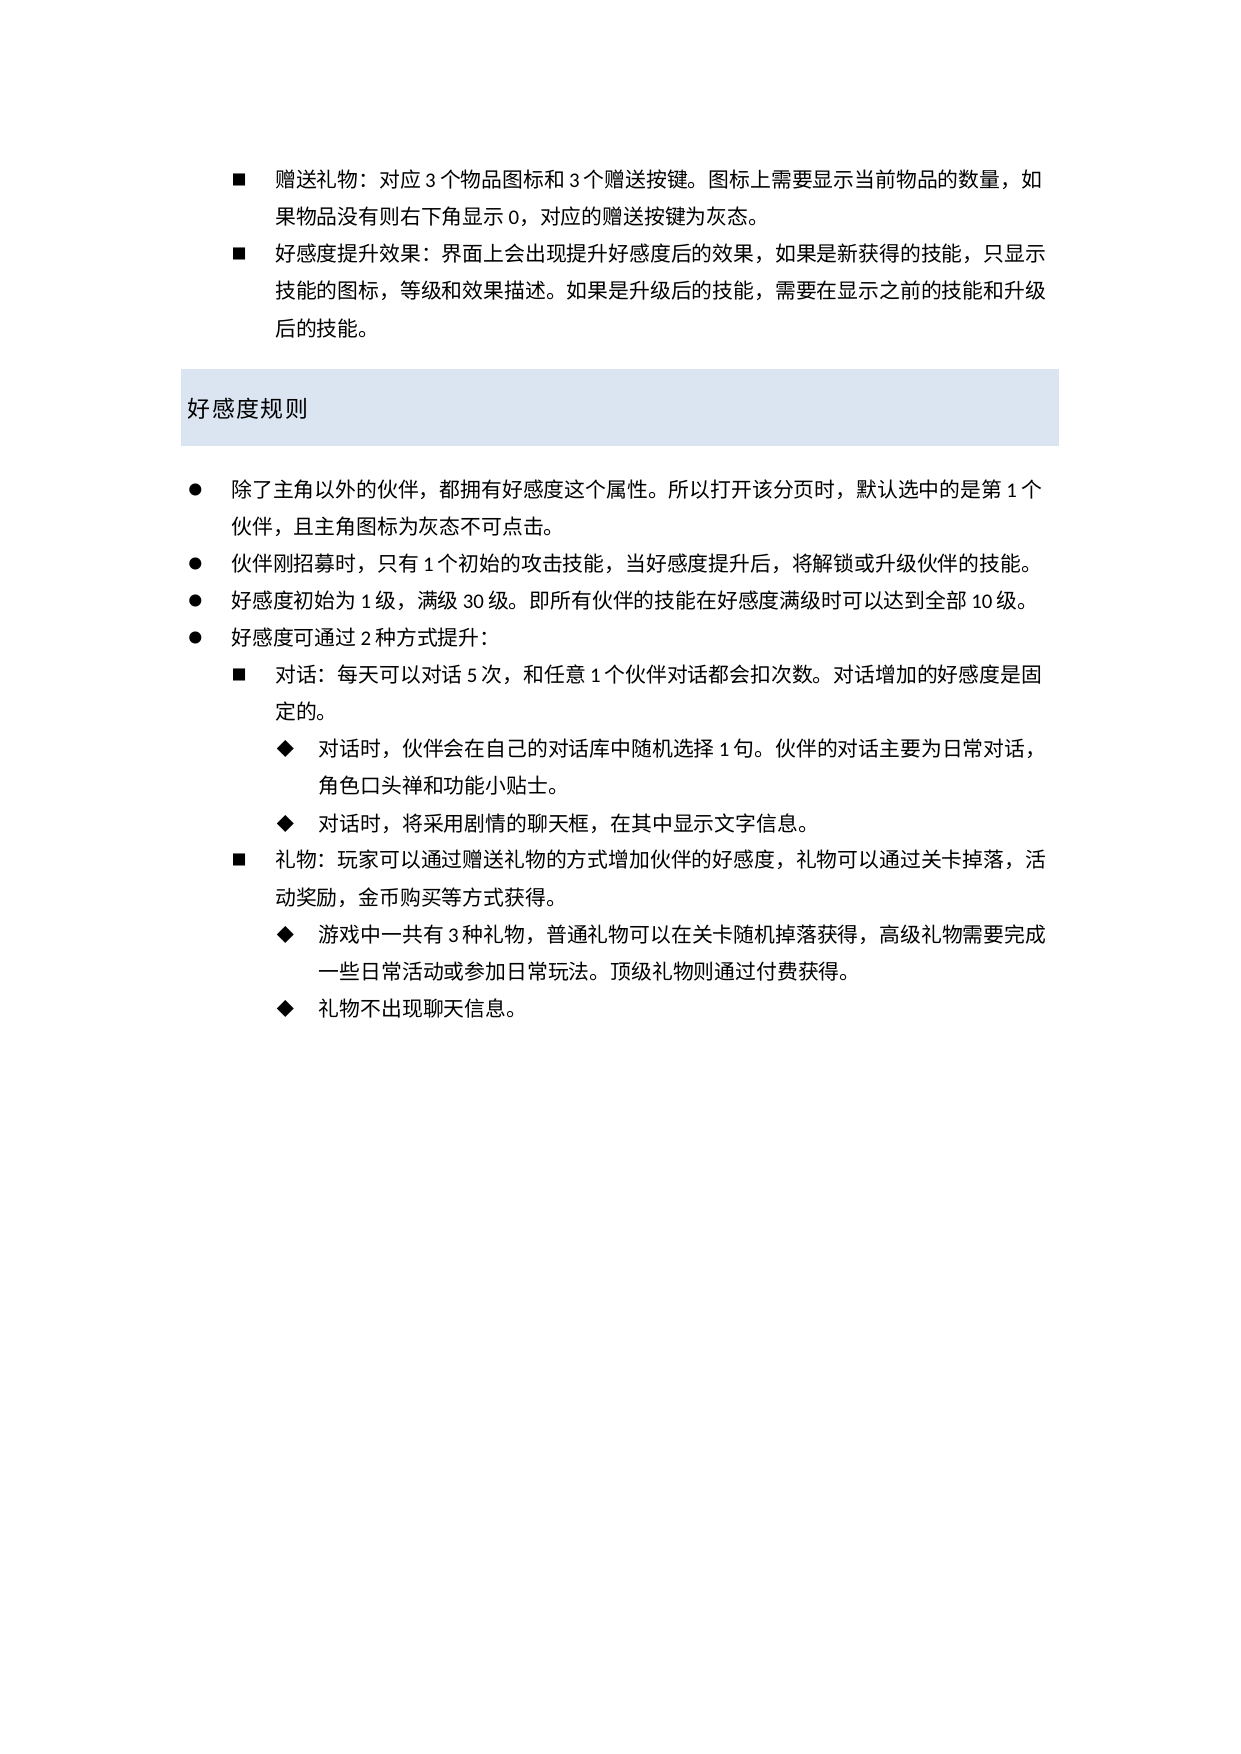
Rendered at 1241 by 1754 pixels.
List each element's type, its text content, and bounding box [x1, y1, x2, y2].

list 对话时，将采用剧情的聊天框，在其中显示文字信息。 [275, 806, 1053, 838]
list 好感度提升效果：界面上会出现提升好感度后的效果，如果是新获得的技能，只显示技能的图标，等级和效果描述。如果是升级后的技能，需要在显示之前的技能和升级后的技能。 [231, 236, 1053, 343]
list 除了主角以外的伙伴，都拥有好感度这个属性。所以打开该分页时，默认选中的是第1个伙伴，且主角图标为灰态不可点击。 [187, 472, 1053, 542]
list 赠送礼物：对应3个物品图标和3个赠送按键。图标上需要显示当前物品的数量，如果物品没有则右下角显示0，对应的赠送按键为灰态。 [231, 162, 1053, 232]
list 对话：每天可以对话5次，和任意1个伙伴对话都会扣次数。对话增加的好感度是固定的。 [231, 657, 1053, 727]
list 伙伴刚招募时，只有1个初始的攻击技能，当好感度提升后，将解锁或升级伙伴的技能。 [187, 546, 1053, 579]
list 好感度初始为1级，满级30级。即所有伙伴的技能在好感度满级时可以达到全部10级。 [187, 583, 1053, 616]
list 好感度可通过2种方式提升： [187, 620, 1053, 653]
list 礼物不出现聊天信息。 [275, 991, 1053, 1024]
list 游戏中一共有3种礼物，普通礼物可以在关卡随机掉落获得，高级礼物需要完成一些日常活动或参加日常玩法。顶级礼物则通过付费获得。 [275, 917, 1053, 987]
list 对话时，伙伴会在自己的对话库中随机选择1句。伙伴的对话主要为日常对话，角色口头禅和功能小贴士。 [275, 731, 1053, 801]
subtitle 好感度规则 [188, 375, 1053, 440]
list 礼物：玩家可以通过赠送礼物的方式增加伙伴的好感度，礼物可以通过关卡掉落，活动奖励，金币购买等方式获得。 [231, 843, 1053, 912]
